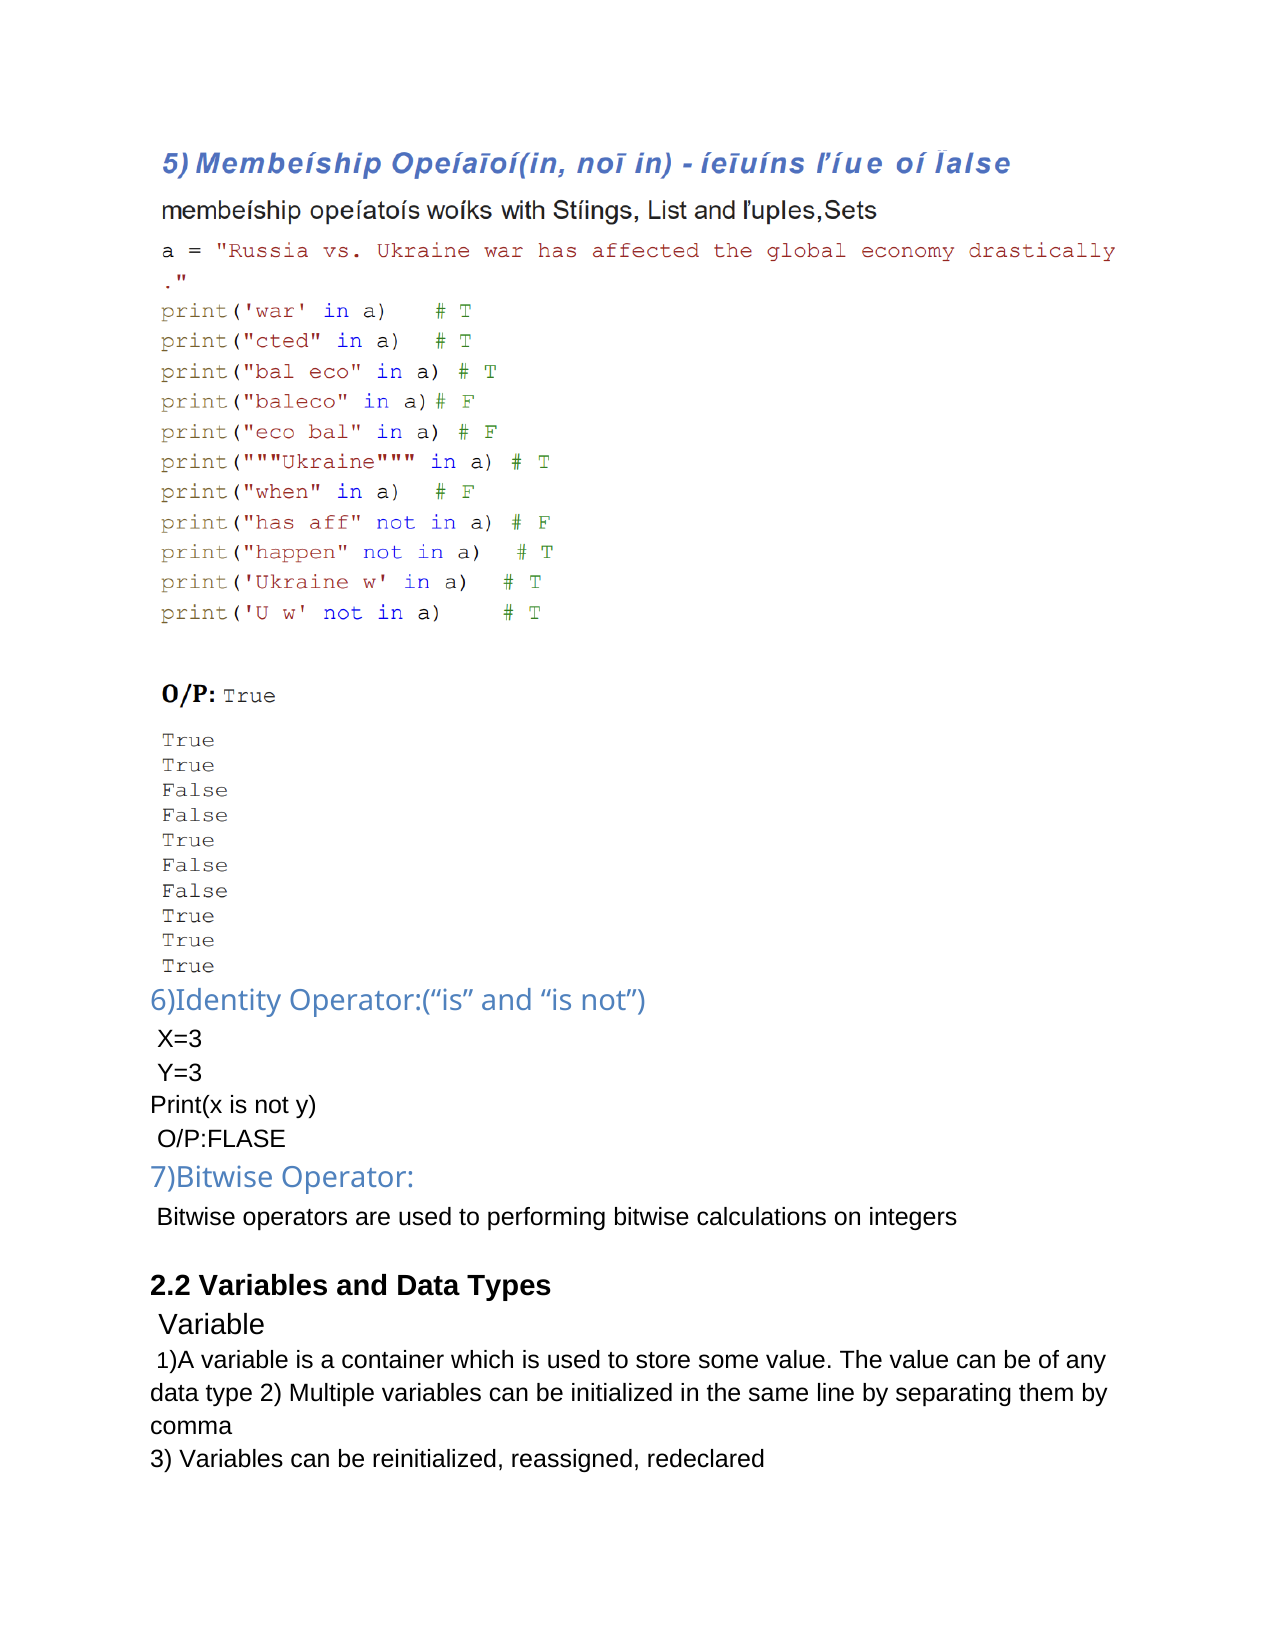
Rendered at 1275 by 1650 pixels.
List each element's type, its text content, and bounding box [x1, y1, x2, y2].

text 2.2 Variables and Data Types [150, 1268, 1125, 1302]
text 1)A variable is a container which is used to store some value. The value can be of any data type 2) Multiple variables can be initialized in the same line by separating them by comma [150, 1345, 1125, 1440]
text 7)Bitwise Operator: [150, 1157, 1125, 1196]
text Bitwise operators are used to performing bitwise calculations on integers [150, 1202, 1125, 1231]
text X=3 [150, 1024, 1125, 1053]
text Variable [150, 1307, 1125, 1340]
text O/P:FLASE [150, 1123, 1125, 1152]
text Print(x is not y) [150, 1091, 1125, 1119]
text Y=3 [150, 1057, 1125, 1086]
picture [150, 150, 1119, 975]
text 3) Variables can be reinitialized, reassigned, redeclared [150, 1444, 1125, 1473]
text 6)Identity Operator:(“is” and “is not”) [150, 979, 1125, 1018]
